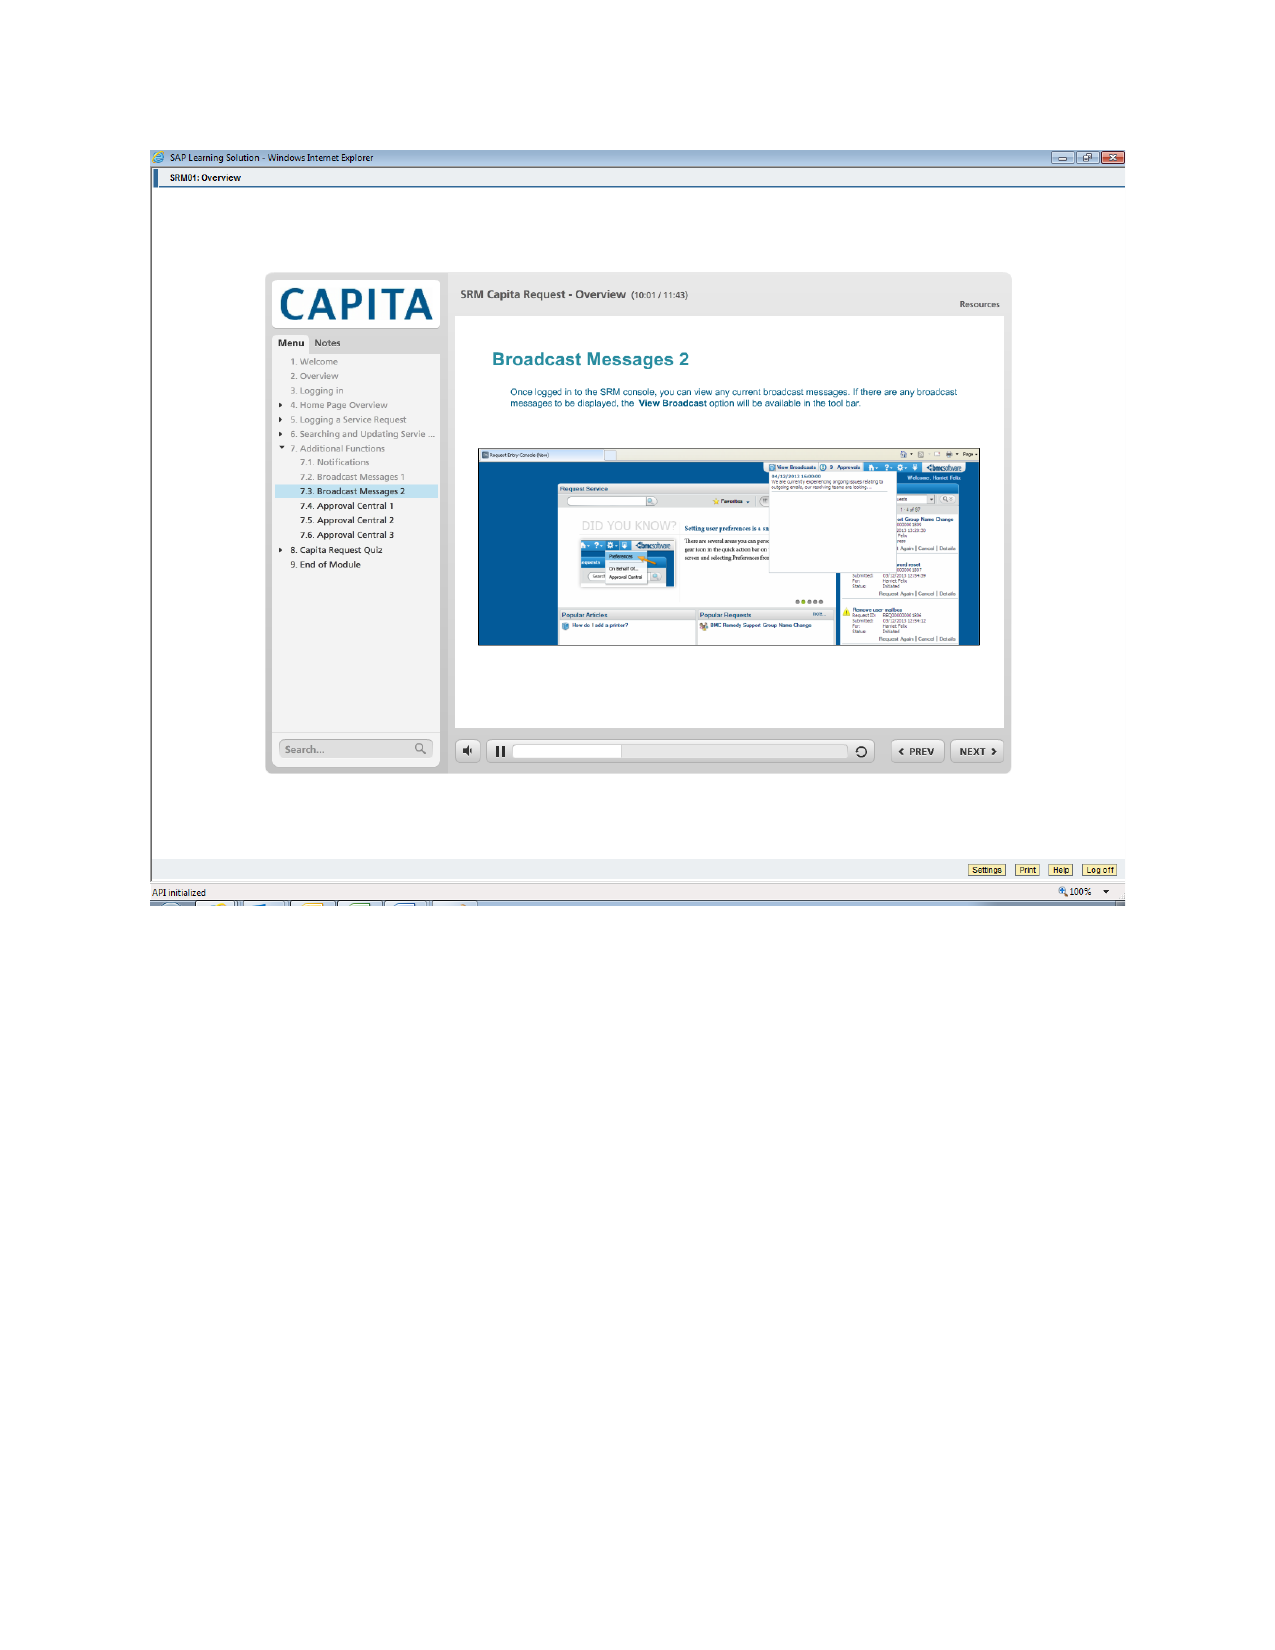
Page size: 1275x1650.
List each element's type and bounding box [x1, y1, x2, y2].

picture [150, 150, 1125, 906]
